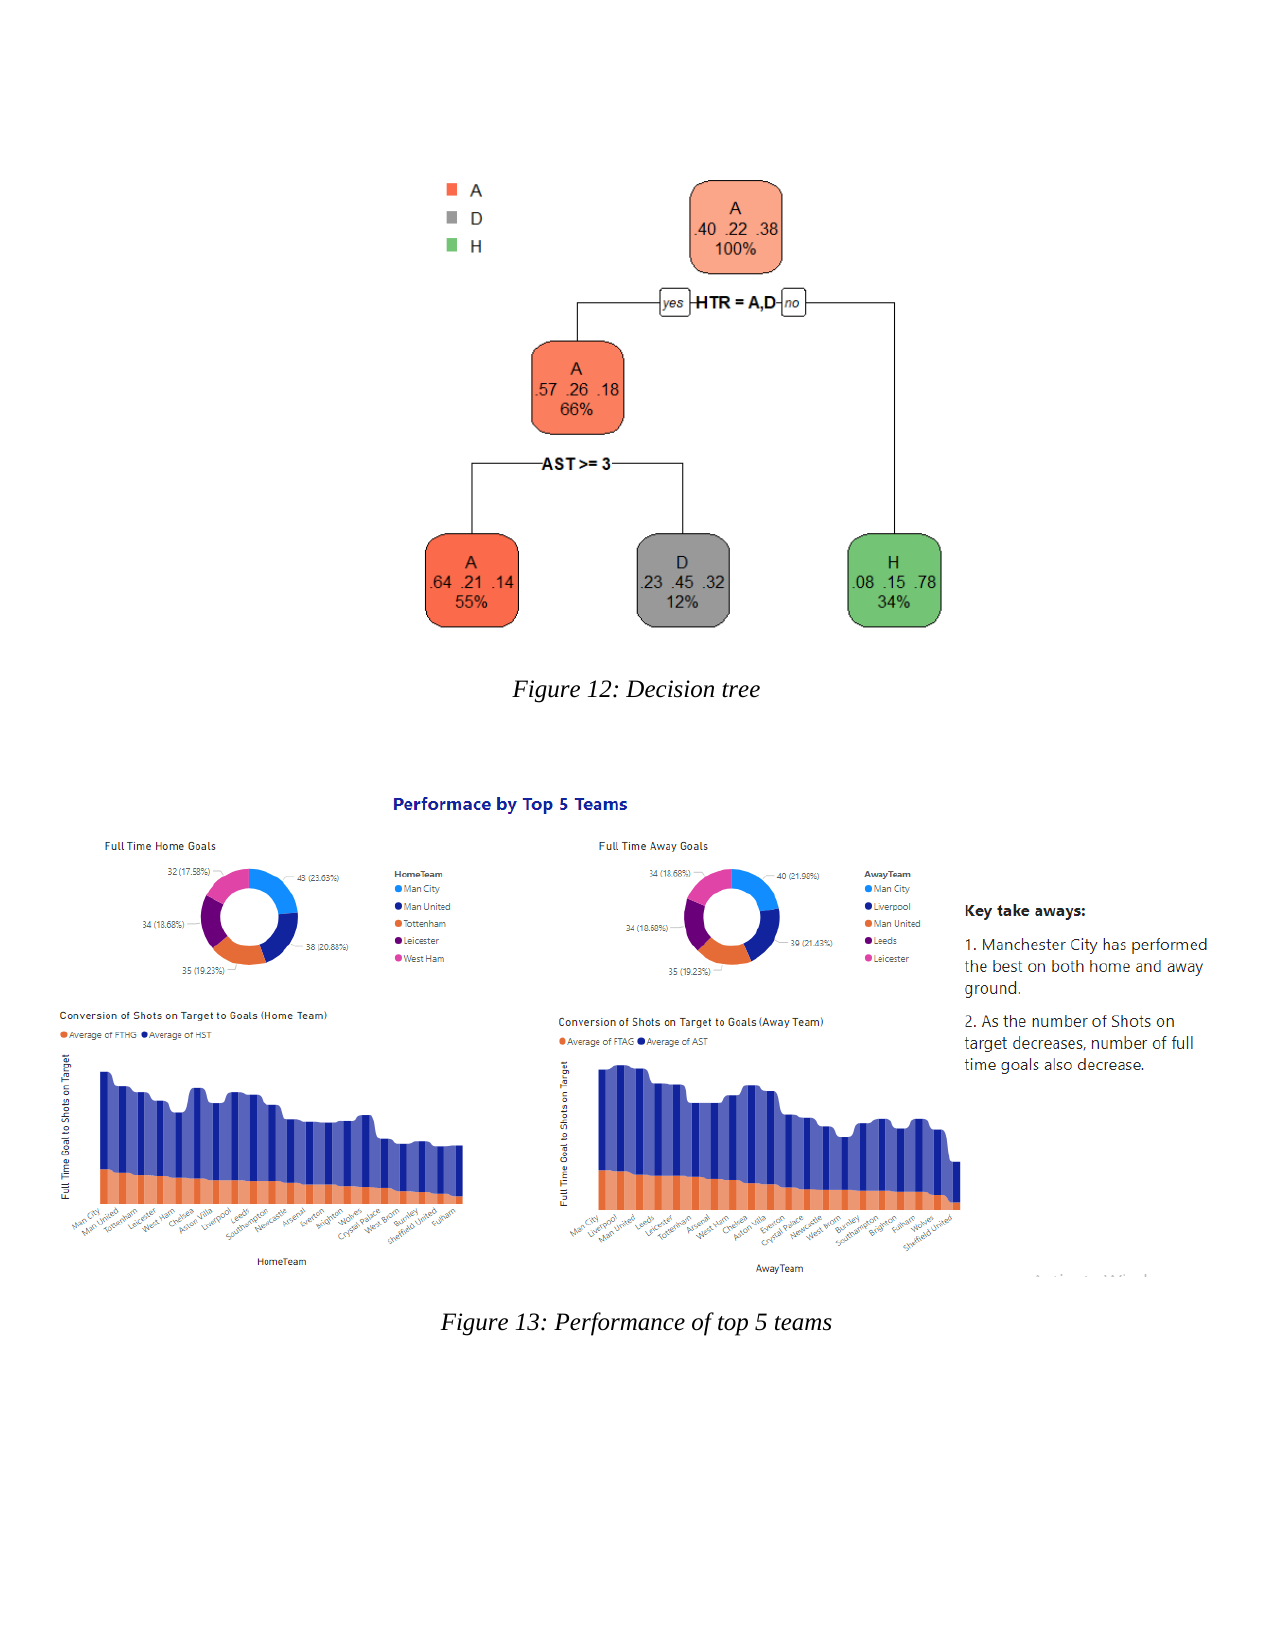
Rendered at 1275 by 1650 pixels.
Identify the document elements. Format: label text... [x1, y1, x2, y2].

text Figure 12: Decision tree [150, 674, 1125, 703]
picture [394, 150, 956, 644]
text Figure 13: Performance of top 5 teams [150, 1307, 1125, 1336]
picture [56, 789, 1212, 1277]
